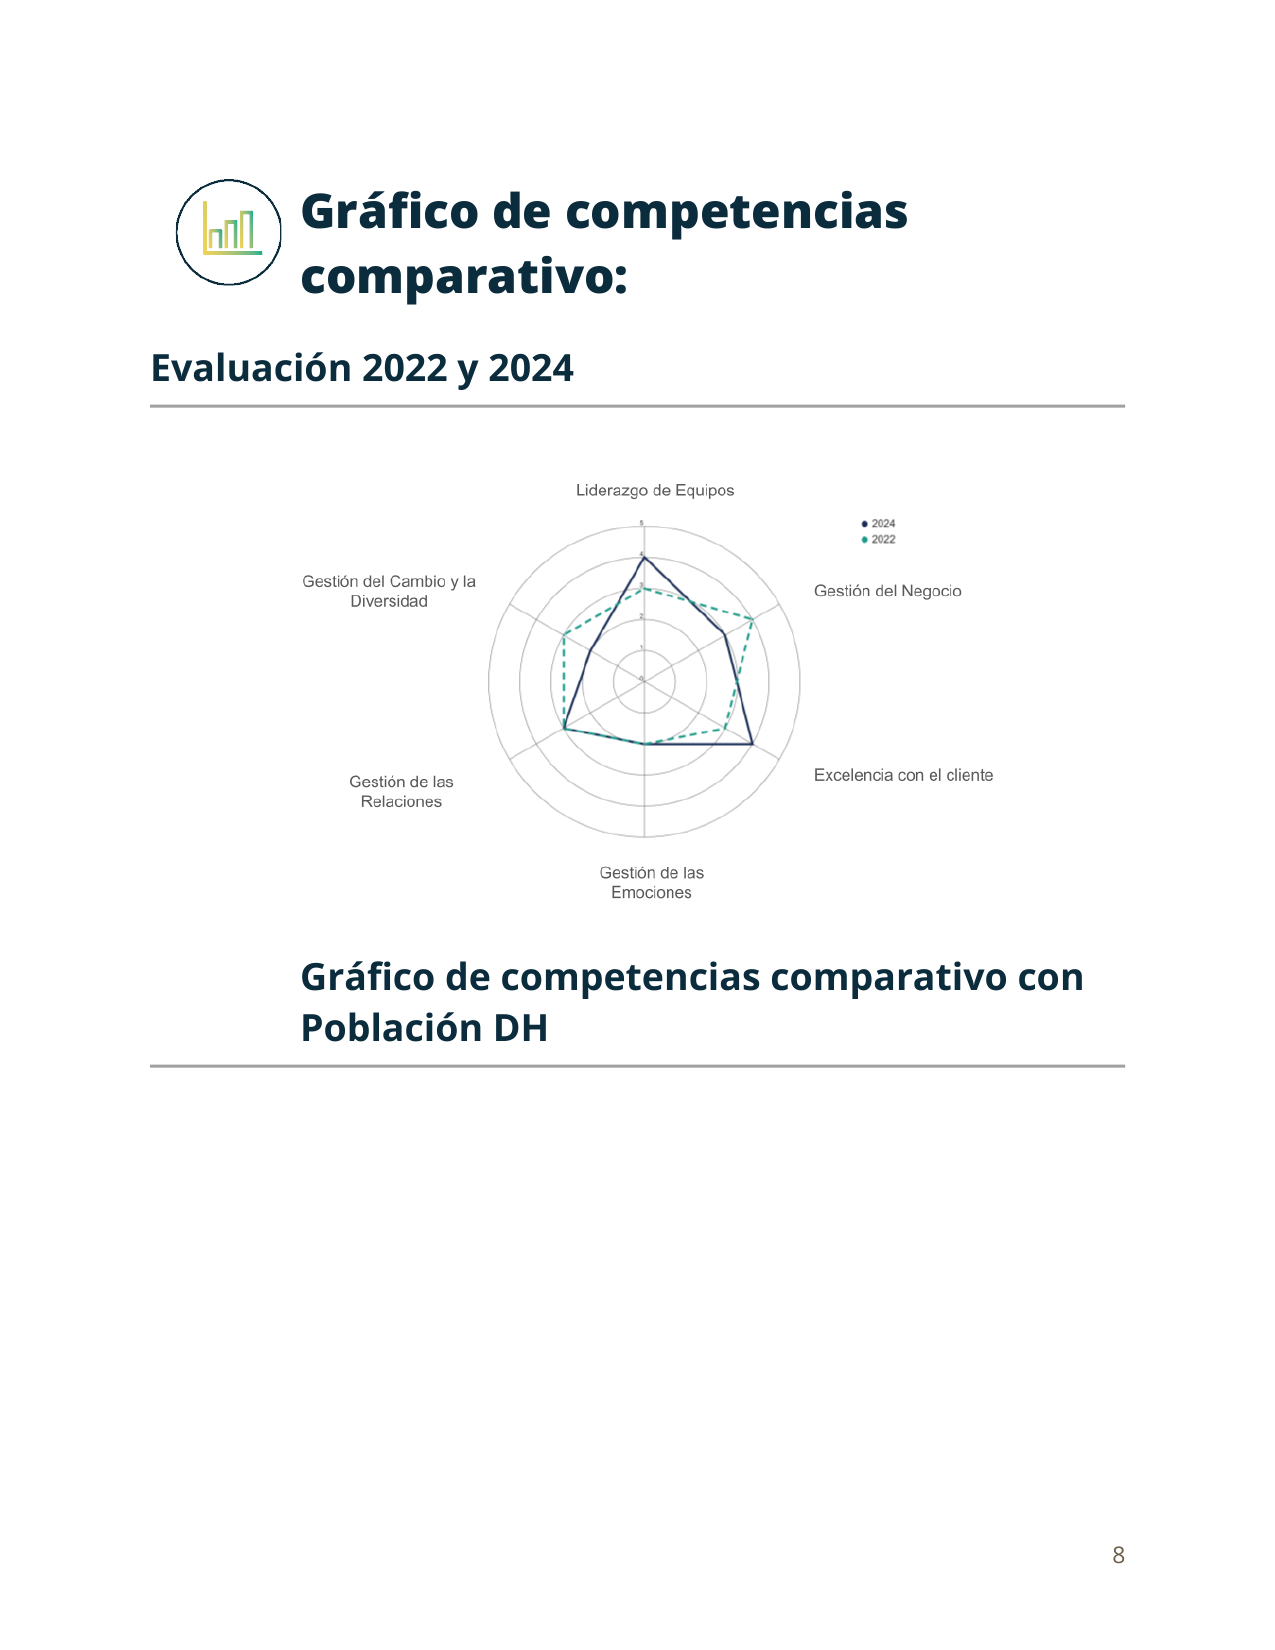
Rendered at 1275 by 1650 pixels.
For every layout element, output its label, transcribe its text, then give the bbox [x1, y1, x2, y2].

picture [175, 179, 282, 286]
subtitle Gráfico de competencias comparativo: [150, 177, 1125, 308]
subtitle Gráfico de competencias comparativo con Población DH [300, 950, 1125, 1052]
picture [235, 475, 1040, 917]
subtitle Evaluación 2022 y 2024 [150, 341, 1125, 392]
